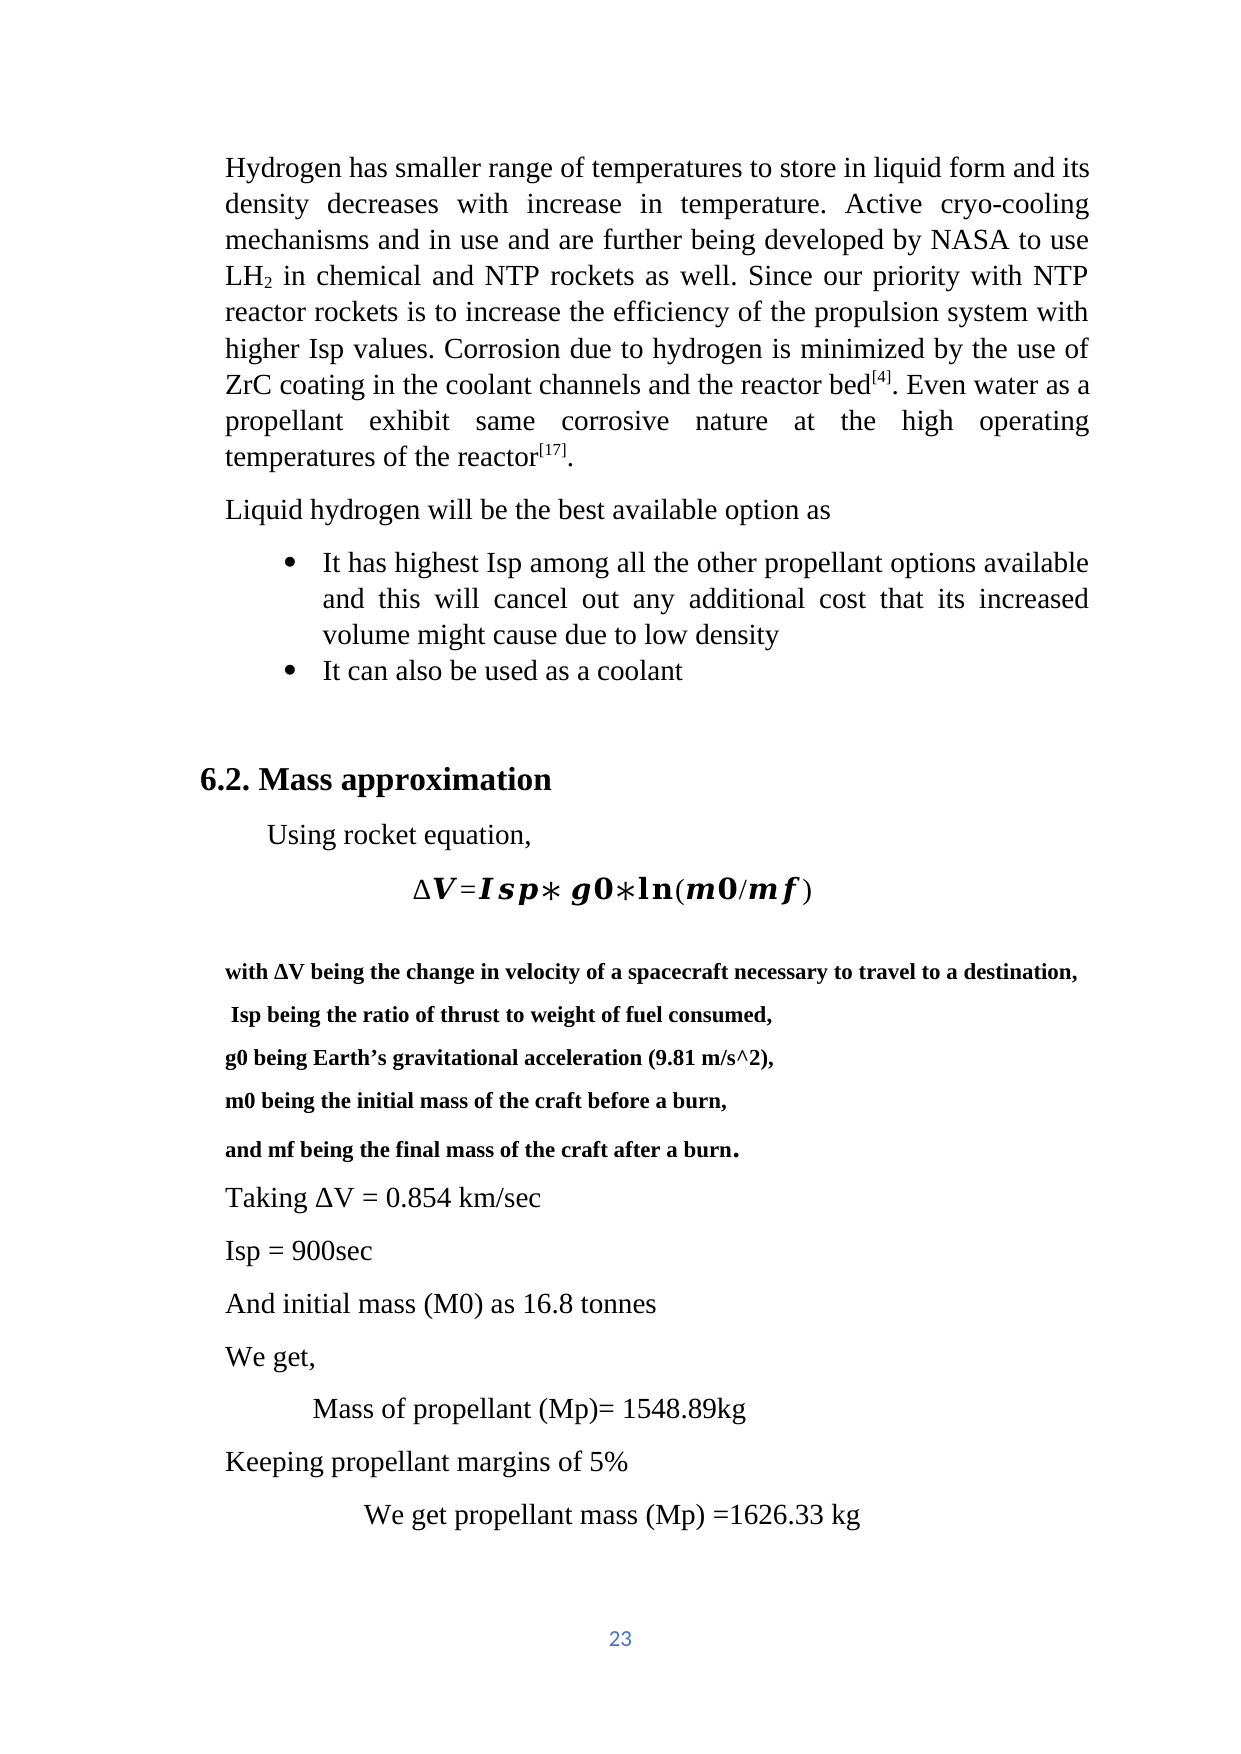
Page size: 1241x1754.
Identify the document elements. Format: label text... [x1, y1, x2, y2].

text m0 being the initial mass of the craft before a burn, [225, 1087, 1090, 1113]
text Mass of propellant (Mp)= 1548.89kg [225, 1392, 1090, 1425]
text Using rocket equation, [150, 817, 1090, 851]
text And initial mass (M0) as 16.8 tonnes [225, 1286, 1090, 1319]
text and mf being the final mass of the craft after a burn. [225, 1130, 1090, 1164]
text g0 being Earth’s gravitational acceleration (9.81 m/s^2), [225, 1044, 1090, 1071]
list It can also be used as a coolant [285, 653, 1090, 687]
text Isp = 900sec [225, 1233, 1090, 1267]
text Δ𝑽=𝑰𝒔𝒑∗ 𝒈𝟎∗𝐥𝐧(𝒎𝟎/𝒎𝒇) [150, 870, 1090, 906]
text Taking ΔV = 0.854 km/sec [225, 1180, 1090, 1214]
text Hydrogen has smaller range of temperatures to store in liquid form and its density decreases with increase in temperature. Active cryo-cooling mechanisms and in use and are further being developed by NASA to use LH2 in chemical and NTP rockets as well. Since our priority with NTP reactor rockets is to increase the efficiency of the propulsion system with higher Isp values. Corrosion due to hydrogen is minimized by the use of ZrC coating in the coolant channels and the reactor bed[4]. Even water as a propellant exhibit same corrosive nature at the high operating temperatures of the reactor[17]. [225, 150, 1090, 473]
list It has highest Isp among all the other propellant options available and this will cancel out any additional cost that its increased volume might cause due to low density [285, 545, 1090, 651]
text Liquid hydrogen will be the best available option as [225, 492, 1090, 526]
text We get propellant mass (Mp) =1626.33 kg [225, 1497, 1090, 1531]
text We get, [225, 1339, 1090, 1372]
text Keeping propellant margins of 5% [225, 1444, 1090, 1478]
text with ΔV being the change in velocity of a spacecraft necessary to travel to a destination, [225, 958, 1090, 984]
text 6.2. Mass approximation [150, 759, 1090, 797]
text Isp being the ratio of thrust to weight of fuel consumed, [225, 1001, 1090, 1027]
